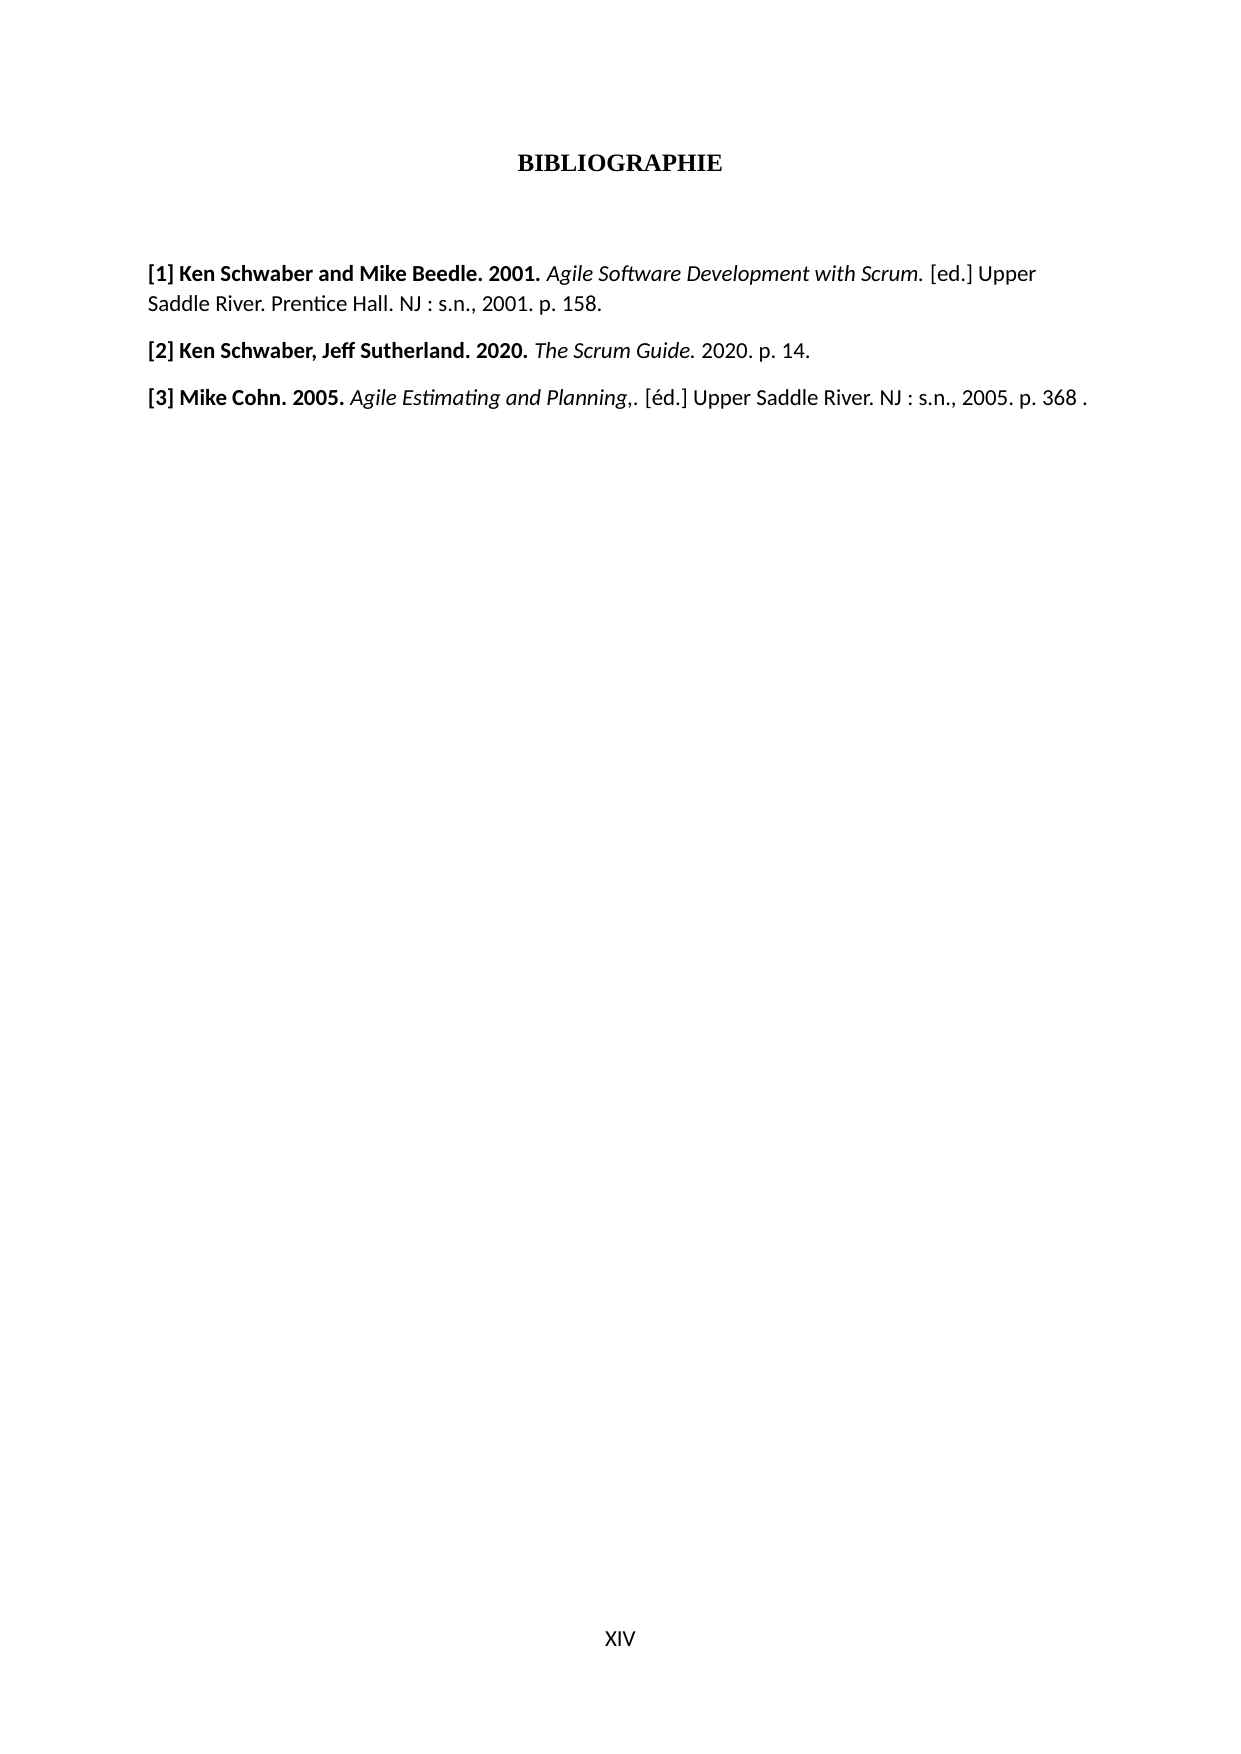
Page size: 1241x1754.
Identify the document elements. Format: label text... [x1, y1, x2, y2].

subtitle BIBLIOGRAPHIE [148, 148, 1093, 176]
